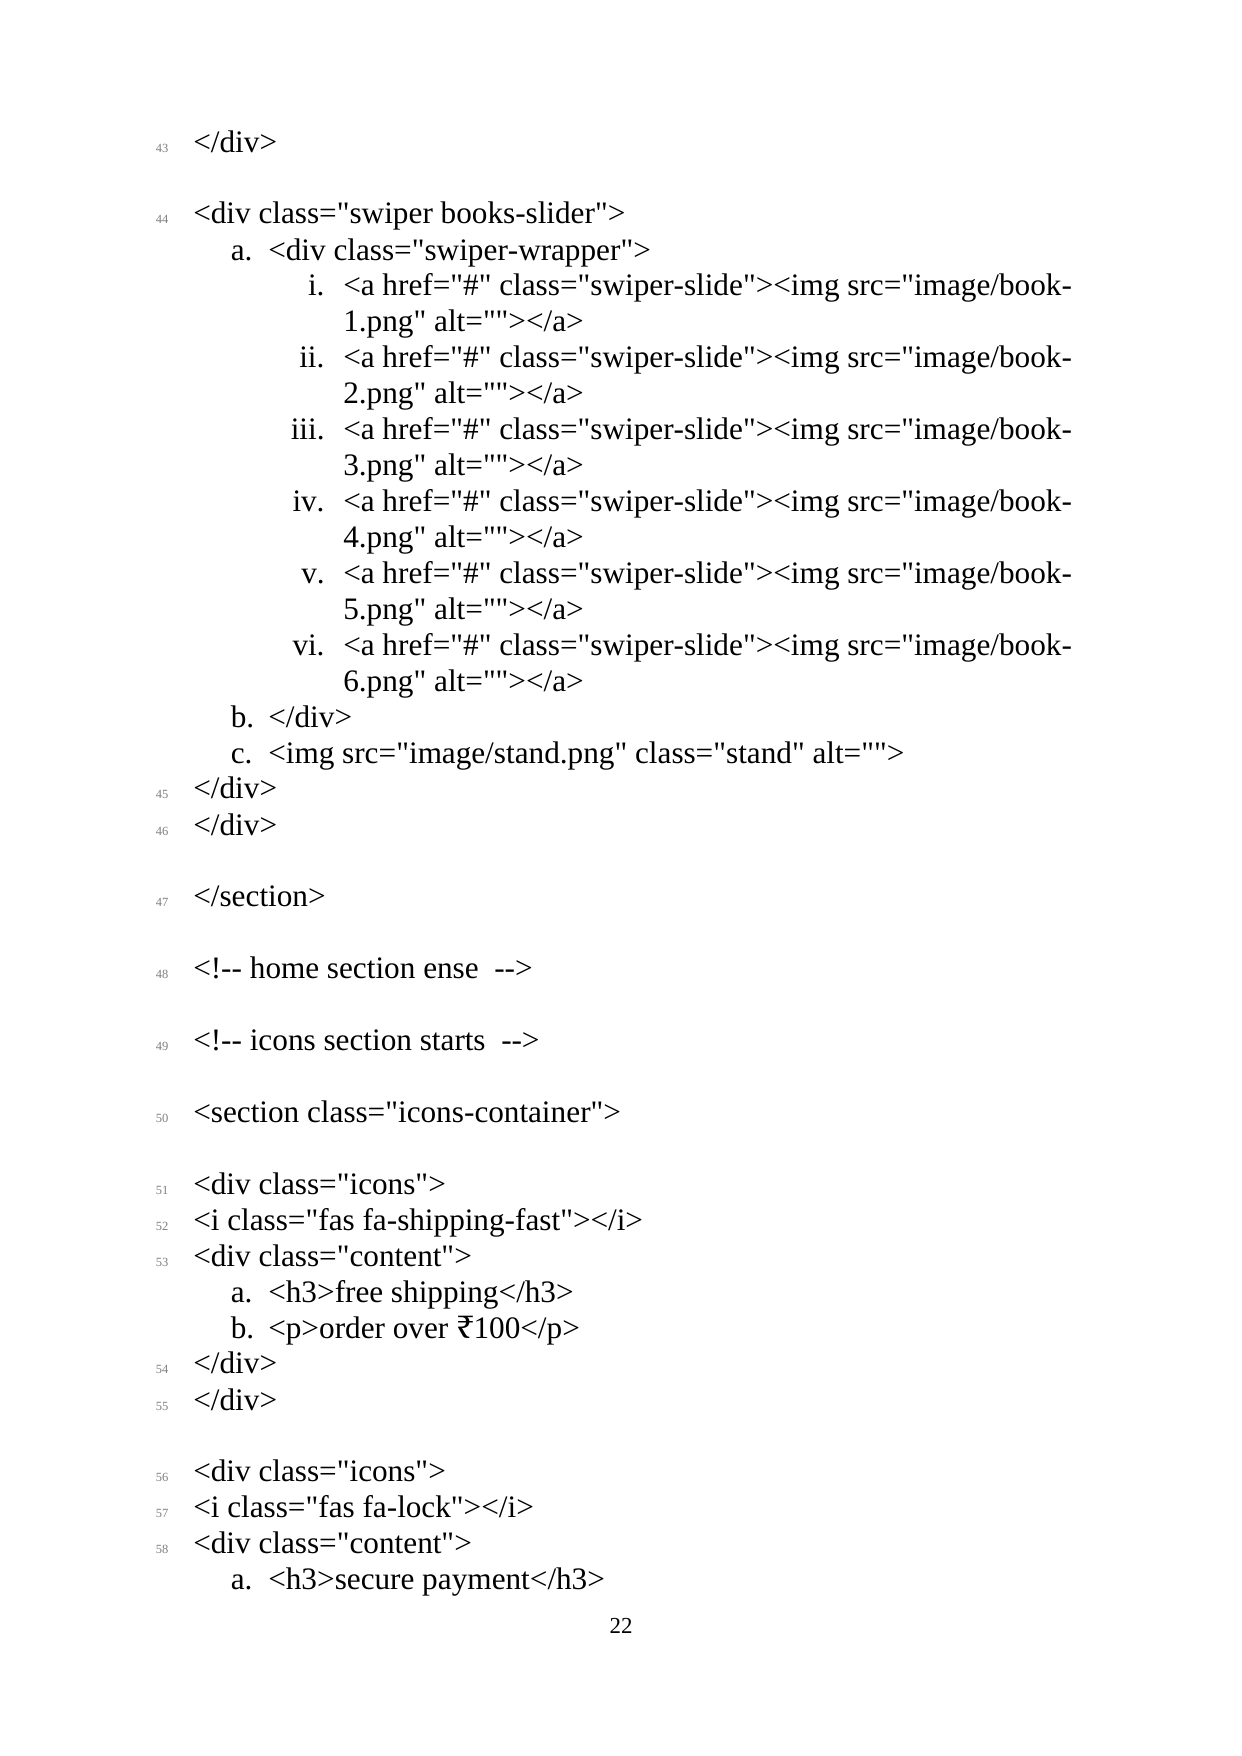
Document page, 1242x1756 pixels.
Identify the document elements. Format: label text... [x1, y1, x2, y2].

list </div> [156, 1345, 989, 1381]
list <h3>secure payment</h3> [231, 1560, 989, 1596]
list </div> [156, 123, 1137, 159]
list <a href="#" class="swiper-slide"><img src="image/book-5.png" alt=""></a> [324, 554, 1137, 626]
list <img src="image/stand.png" class="stand" alt=""> [231, 734, 1137, 770]
list <a href="#" class="swiper-slide"><img src="image/book-6.png" alt=""></a> [324, 626, 1137, 698]
list </div> [156, 1381, 989, 1417]
list <div class="swiper books-slider"> [156, 195, 1137, 231]
list <div class="swiper-wrapper"> [231, 231, 1137, 267]
list <i class="fas fa-lock"></i> [156, 1488, 989, 1524]
list <a href="#" class="swiper-slide"><img src="image/book-3.png" alt=""></a> [324, 410, 1137, 482]
list <i class="fas fa-shipping-fast"></i> [156, 1201, 989, 1237]
list <div class="icons"> [156, 1453, 989, 1488]
list <div class="content"> [156, 1524, 989, 1560]
list </section> [156, 878, 989, 913]
list <section class="icons-container"> [156, 1093, 989, 1129]
list <!-- icons section starts --> [156, 1021, 989, 1057]
list <!-- home section ense --> [156, 949, 989, 985]
list <h3>free shipping</h3> [231, 1273, 989, 1309]
list <div class="icons"> [156, 1165, 989, 1201]
list </div> [231, 698, 1137, 734]
list <div class="content"> [156, 1237, 989, 1273]
list <a href="#" class="swiper-slide"><img src="image/book-1.png" alt=""></a> [324, 267, 1137, 338]
list <p>order over ₹100</p> [231, 1309, 989, 1345]
list <a href="#" class="swiper-slide"><img src="image/book-4.png" alt=""></a> [324, 482, 1137, 554]
list </div> [156, 806, 989, 842]
list </div> [156, 770, 1137, 806]
list <a href="#" class="swiper-slide"><img src="image/book-2.png" alt=""></a> [324, 338, 1137, 410]
